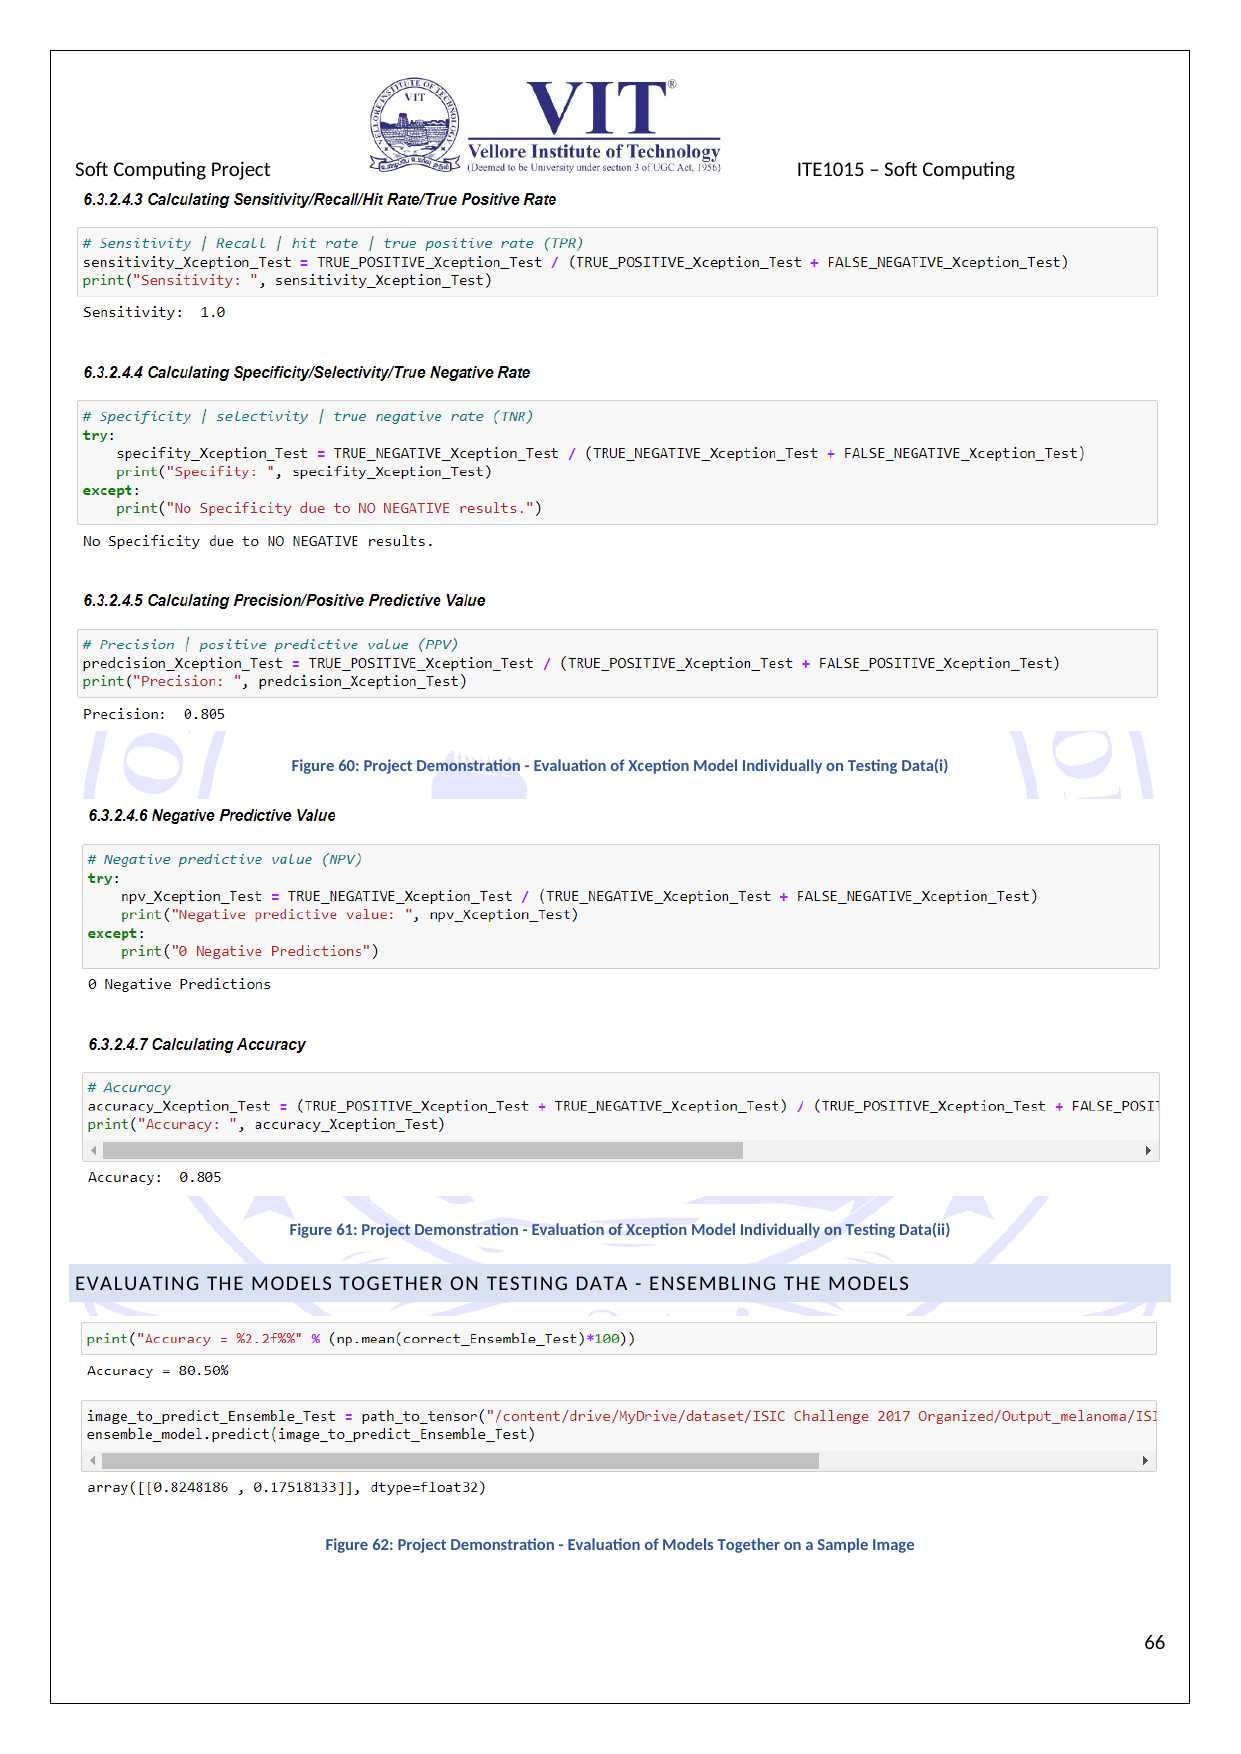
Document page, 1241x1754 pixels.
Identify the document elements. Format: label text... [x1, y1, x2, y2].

text Figure 62: Project Demonstration - Evaluation of Models Together on a Sample Image [75, 1534, 1165, 1555]
picture [75, 181, 1166, 731]
subtitle Evaluating the Models Together on Testing Data - Ensembling the models [75, 1270, 1165, 1296]
picture [75, 799, 1166, 1196]
text Figure 60: Project Demonstration - Evaluation of Xception Model Individually on Testing Data(i) [75, 755, 1165, 776]
text Figure 61: Project Demonstration - Evaluation of Xception Model Individually on Testing Data(ii) [75, 1220, 1165, 1240]
picture [362, 73, 728, 177]
picture [75, 1316, 1166, 1510]
